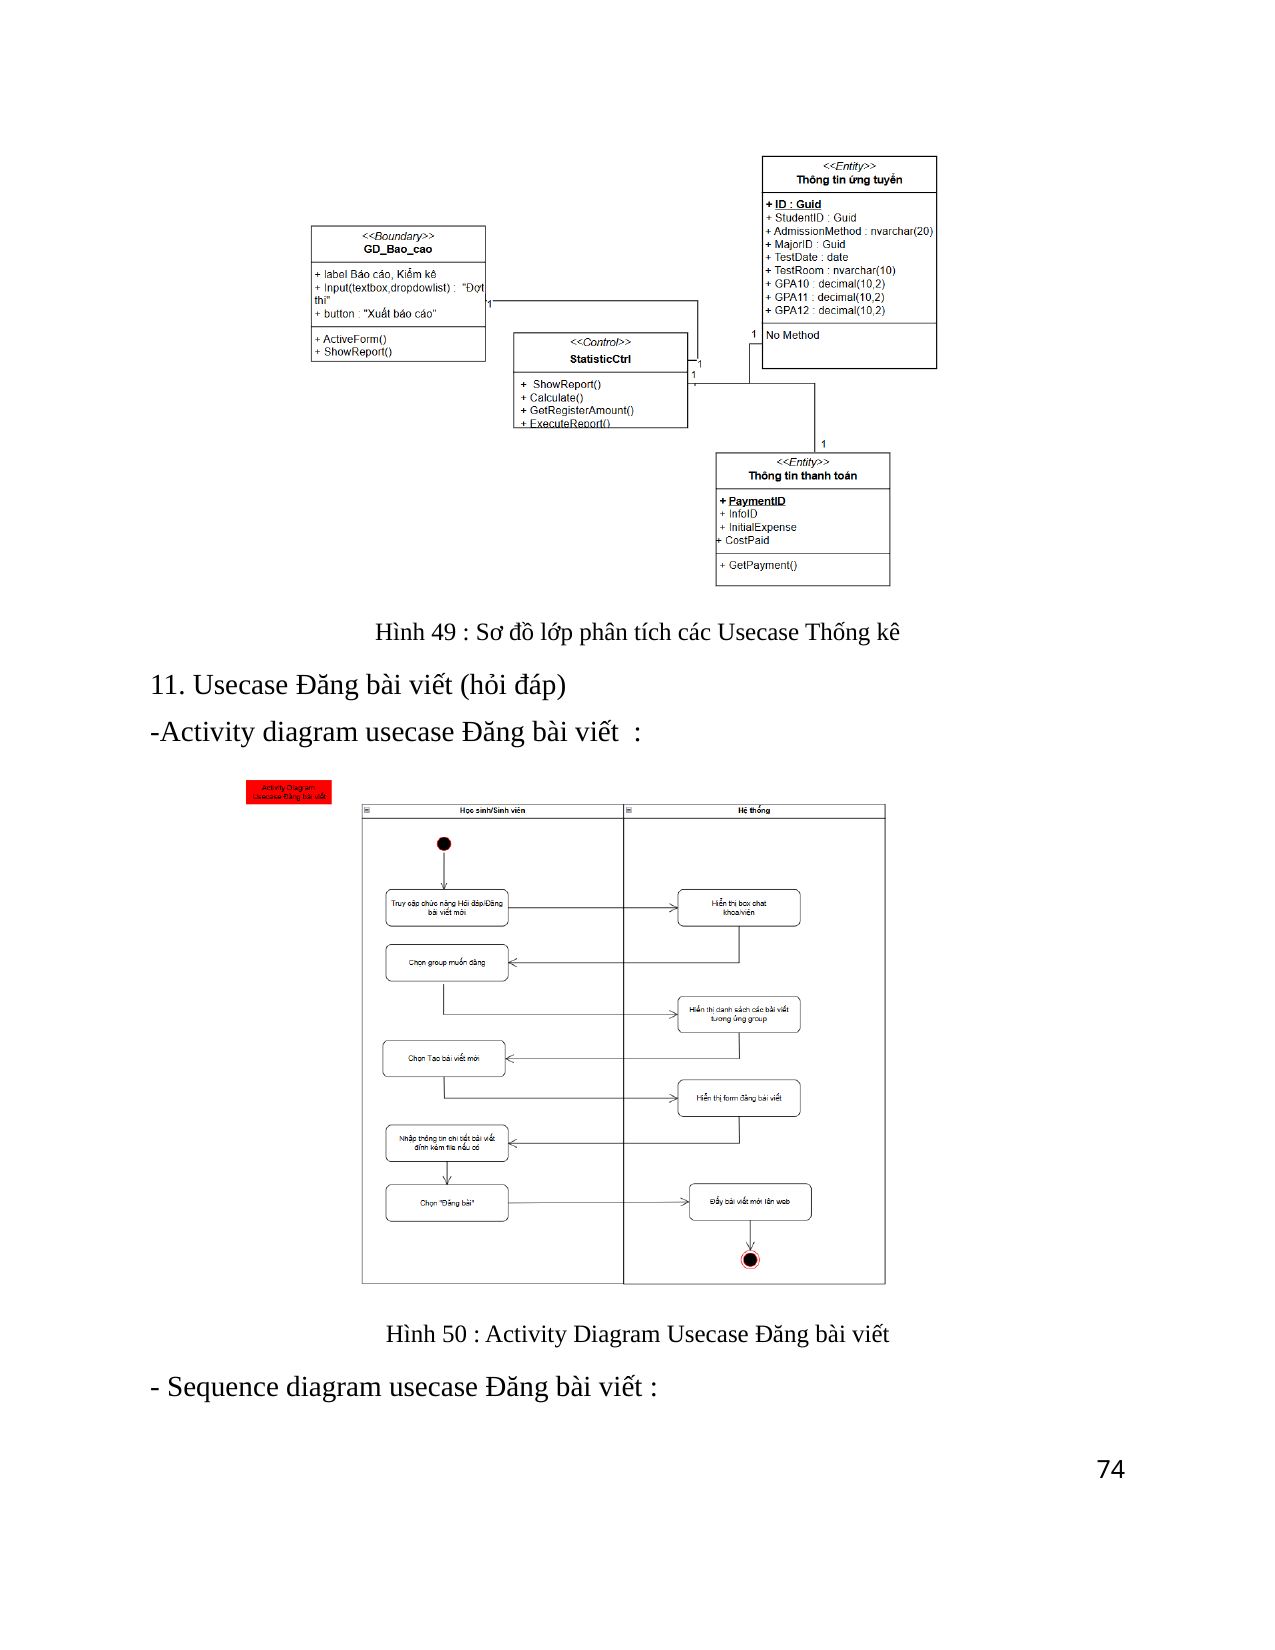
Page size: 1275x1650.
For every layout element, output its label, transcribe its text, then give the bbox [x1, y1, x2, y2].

text Hình 50 : Activity Diagram Usecase Đăng bài viết [150, 1319, 1125, 1348]
text Hình 49 : Sơ đồ lớp phân tích các Usecase Thống kê [150, 617, 1125, 646]
text - Sequence diagram usecase Đăng bài viết : [150, 1369, 1125, 1402]
picture [225, 769, 961, 1298]
text -Activity diagram usecase Đăng bài viết : [150, 714, 1125, 747]
picture [300, 150, 953, 596]
subtitle 11. Usecase Đăng bài viết (hỏi đáp) [150, 667, 1125, 701]
